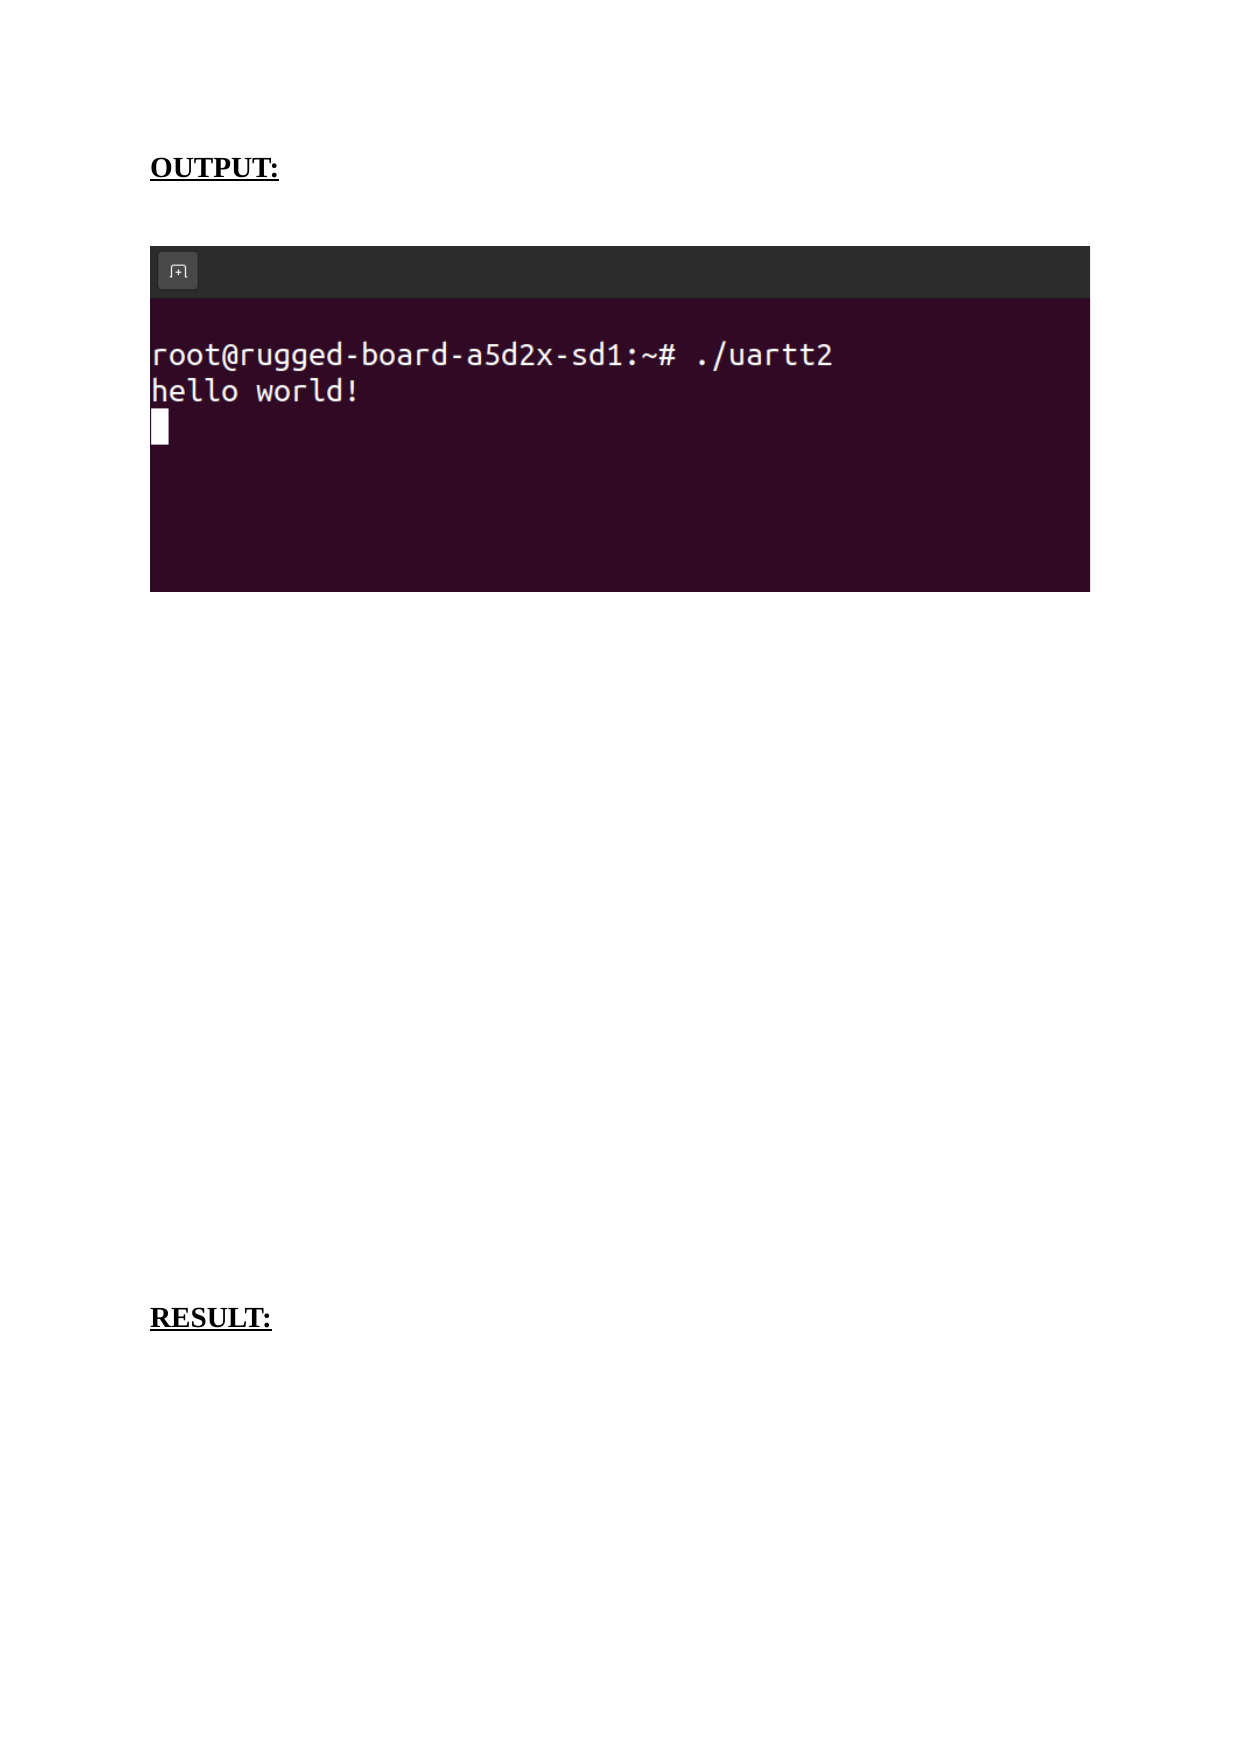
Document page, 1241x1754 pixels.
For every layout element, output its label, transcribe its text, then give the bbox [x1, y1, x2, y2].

text RESULT: [150, 1300, 1090, 1333]
text OUTPUT: [150, 150, 1090, 183]
picture [150, 246, 1091, 592]
